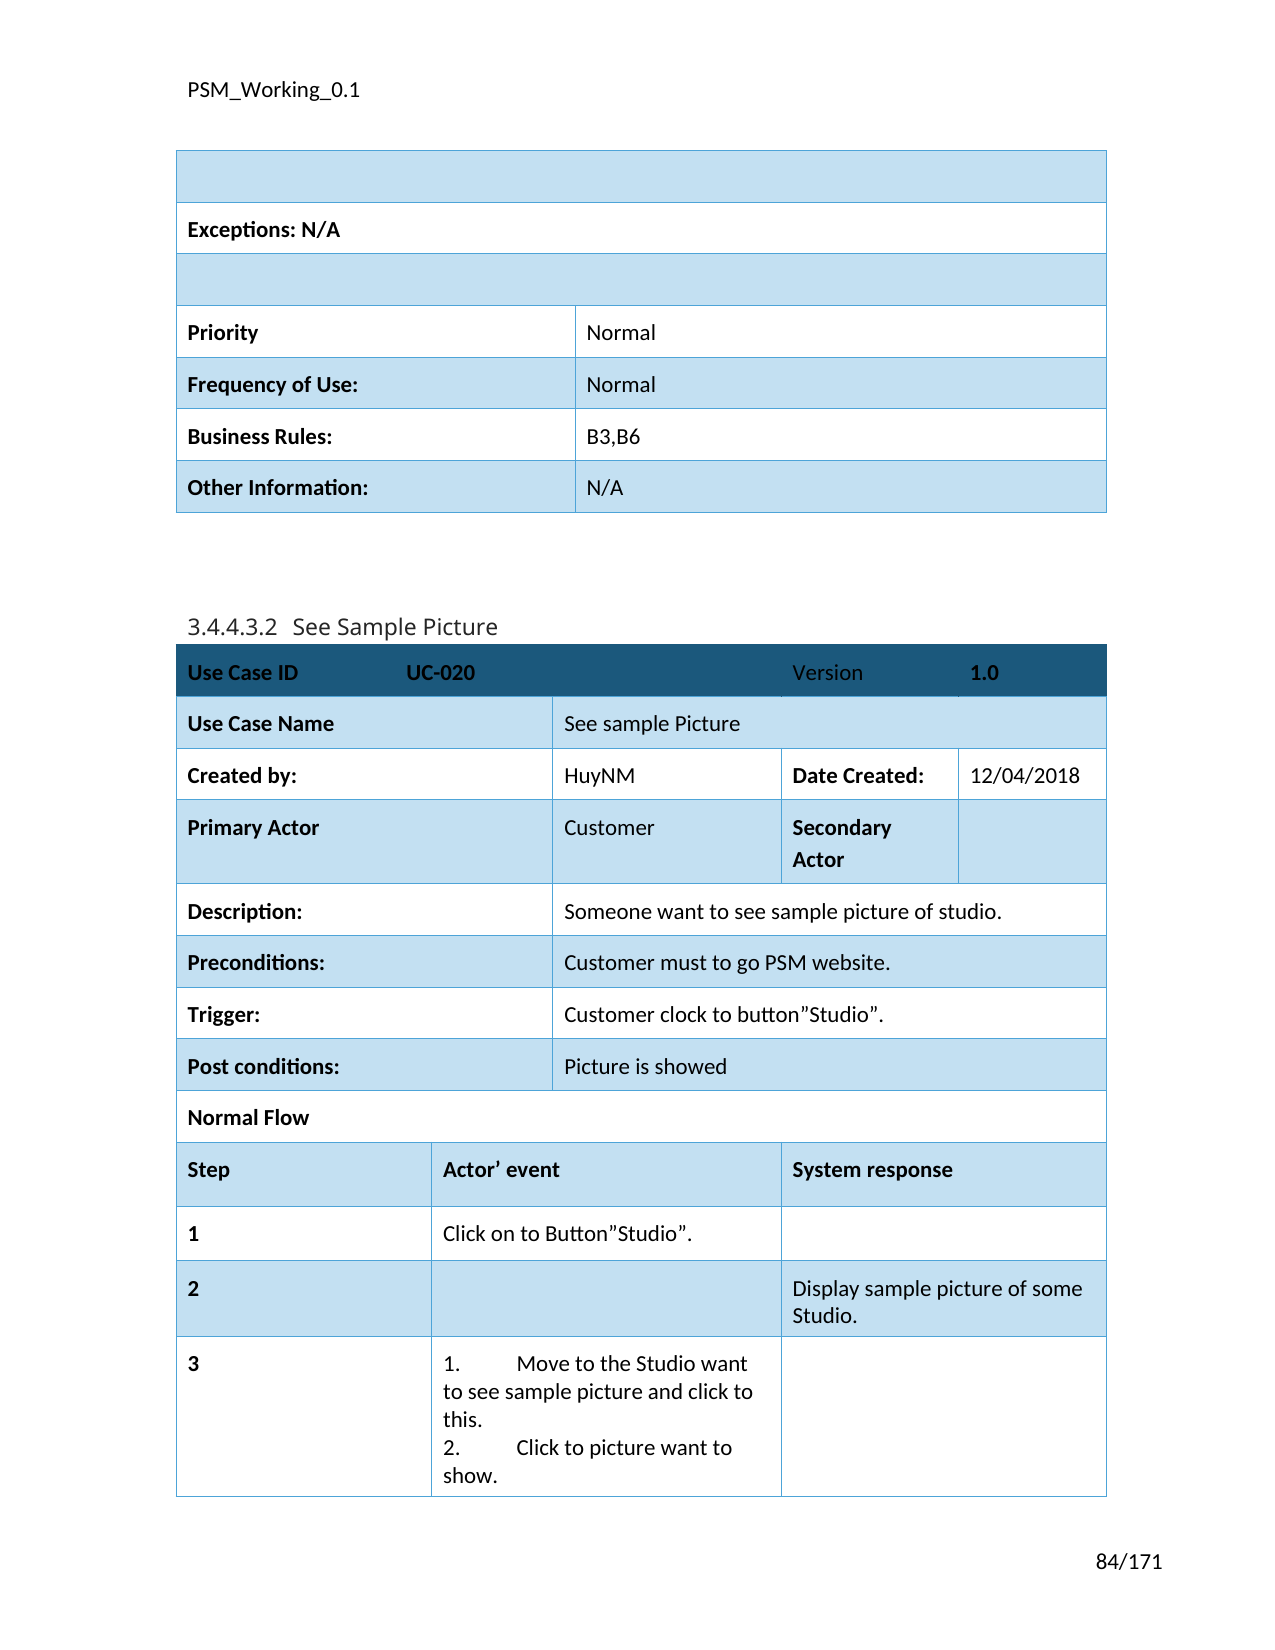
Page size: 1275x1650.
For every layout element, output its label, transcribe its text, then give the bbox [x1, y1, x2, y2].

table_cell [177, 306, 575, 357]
subtitle See Sample Picture [187, 611, 1125, 642]
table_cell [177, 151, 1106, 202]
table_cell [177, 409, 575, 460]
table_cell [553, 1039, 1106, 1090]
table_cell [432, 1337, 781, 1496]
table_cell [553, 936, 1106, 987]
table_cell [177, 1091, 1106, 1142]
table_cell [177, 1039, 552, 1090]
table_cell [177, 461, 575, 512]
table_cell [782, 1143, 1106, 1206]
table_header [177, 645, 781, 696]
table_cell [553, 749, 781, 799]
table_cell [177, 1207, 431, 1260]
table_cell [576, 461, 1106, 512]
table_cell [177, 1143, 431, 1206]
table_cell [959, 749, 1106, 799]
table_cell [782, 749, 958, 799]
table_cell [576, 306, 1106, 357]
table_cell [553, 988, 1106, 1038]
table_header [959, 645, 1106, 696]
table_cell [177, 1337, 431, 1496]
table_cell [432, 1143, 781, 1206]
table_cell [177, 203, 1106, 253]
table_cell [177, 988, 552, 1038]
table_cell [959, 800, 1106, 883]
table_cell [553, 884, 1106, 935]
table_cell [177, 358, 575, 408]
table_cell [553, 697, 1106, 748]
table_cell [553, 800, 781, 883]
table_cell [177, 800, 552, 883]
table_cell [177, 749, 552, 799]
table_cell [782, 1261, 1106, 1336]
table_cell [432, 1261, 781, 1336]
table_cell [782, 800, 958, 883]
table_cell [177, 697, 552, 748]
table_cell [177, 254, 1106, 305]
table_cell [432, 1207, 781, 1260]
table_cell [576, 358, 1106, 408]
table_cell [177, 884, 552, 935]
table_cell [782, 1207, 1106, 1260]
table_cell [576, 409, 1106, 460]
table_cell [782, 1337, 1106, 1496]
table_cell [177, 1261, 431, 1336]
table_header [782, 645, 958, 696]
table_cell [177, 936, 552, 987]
